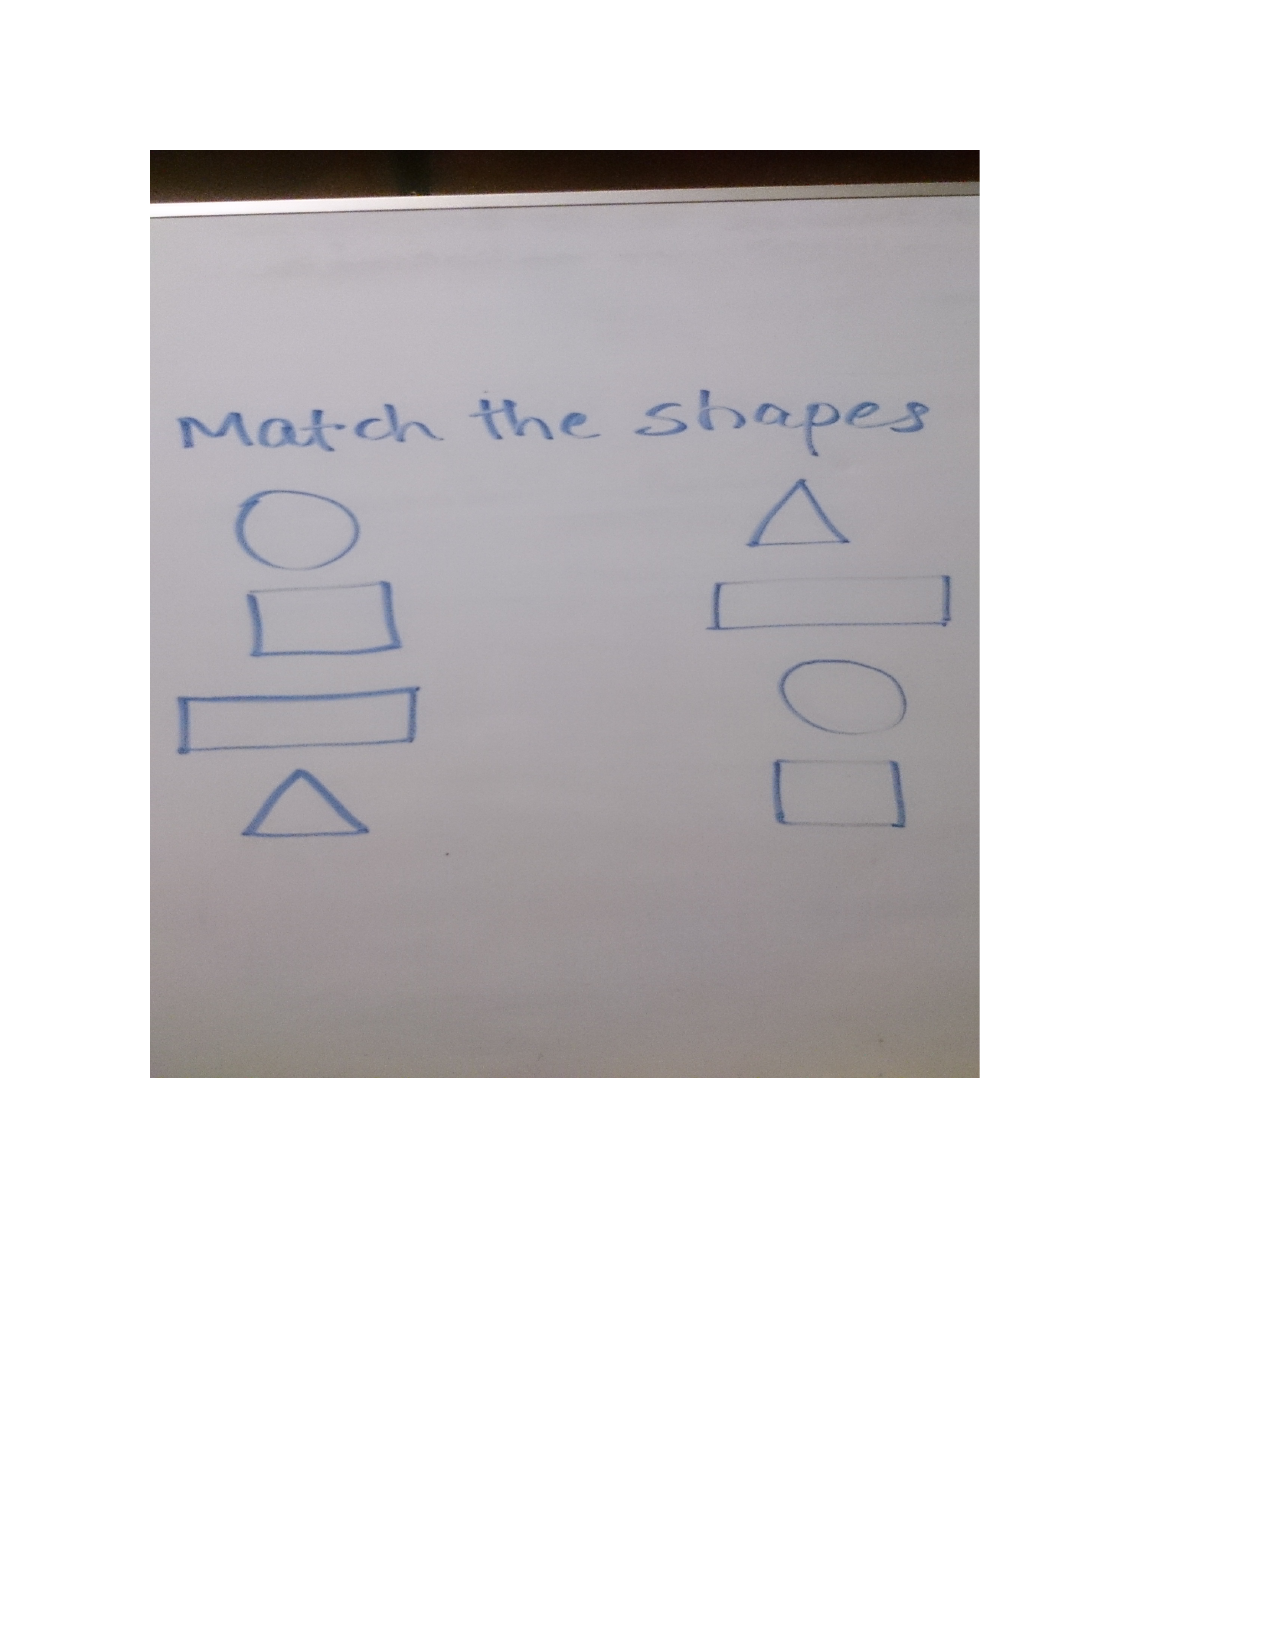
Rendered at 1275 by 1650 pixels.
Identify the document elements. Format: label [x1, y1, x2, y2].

picture [150, 150, 980, 1078]
